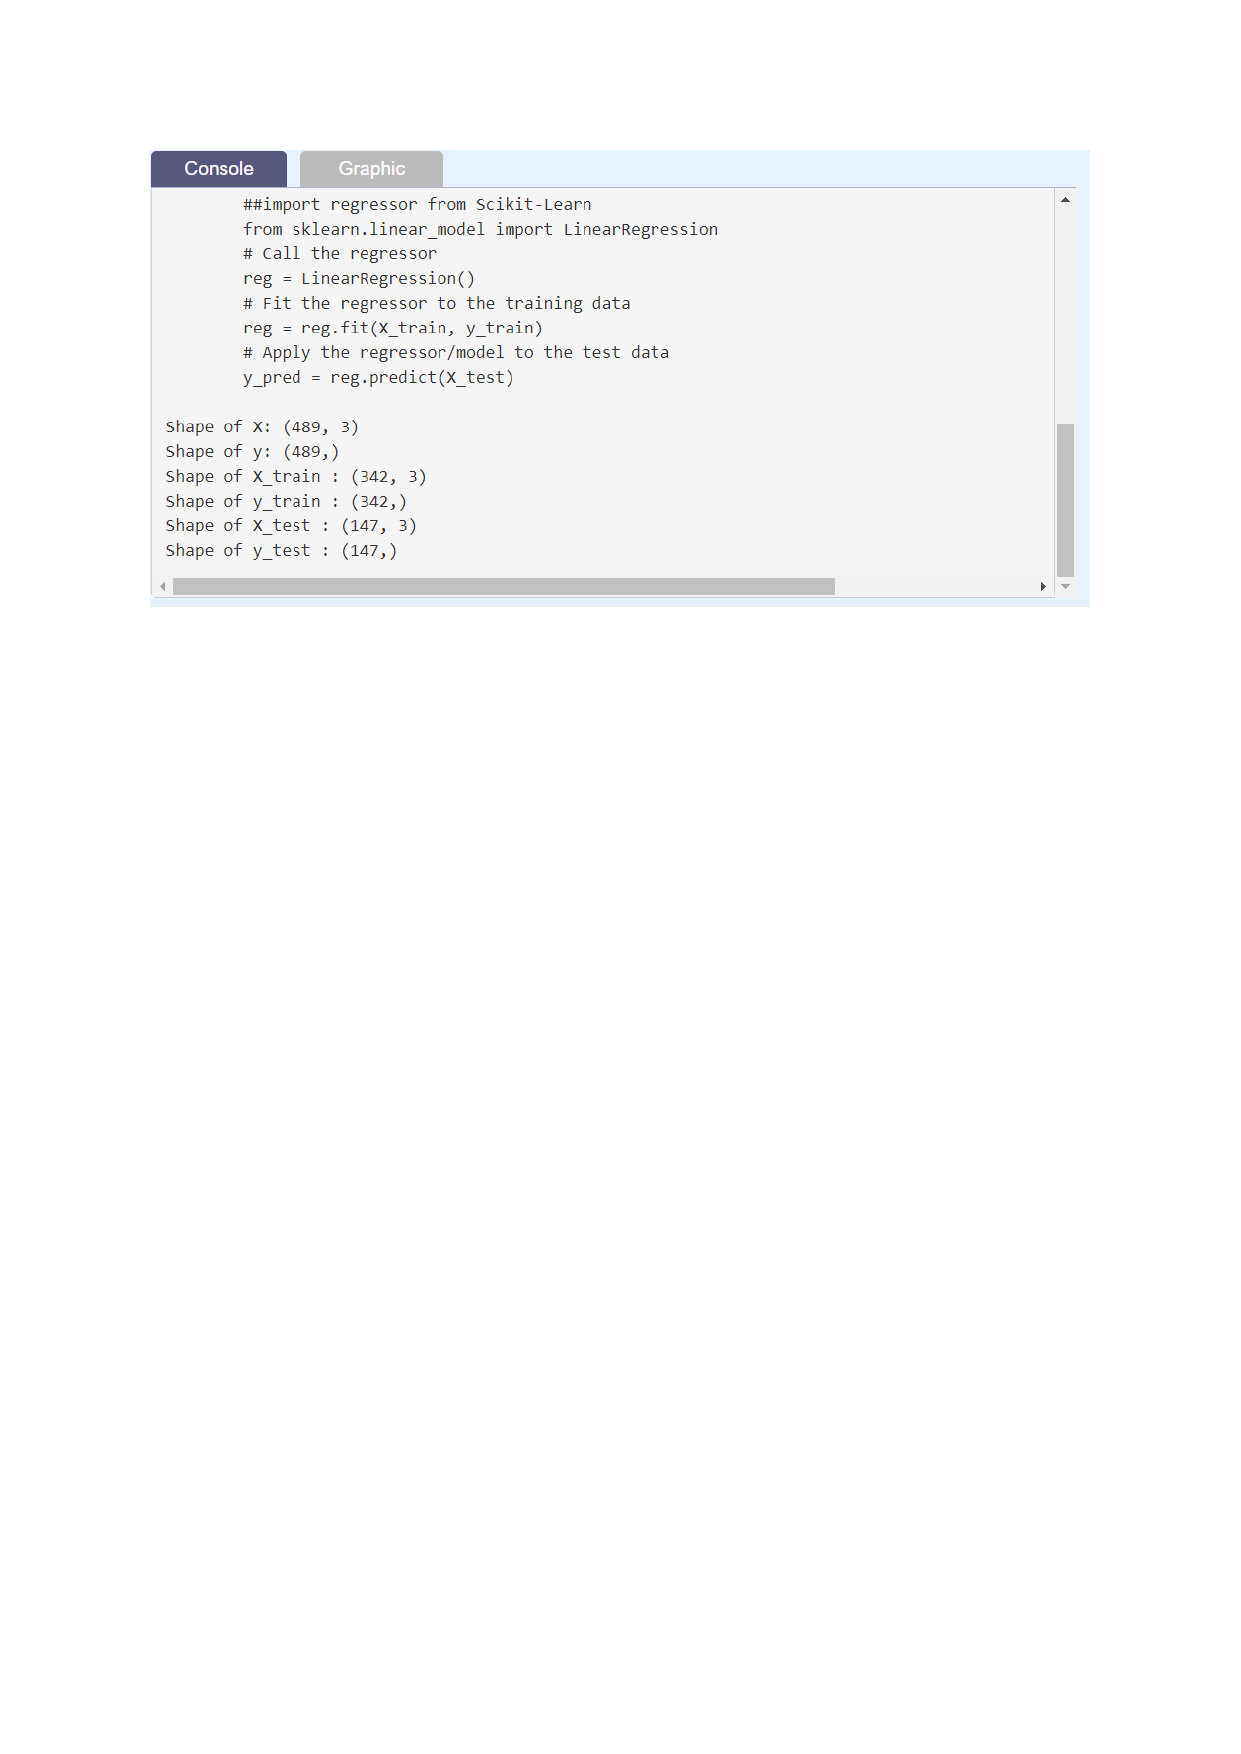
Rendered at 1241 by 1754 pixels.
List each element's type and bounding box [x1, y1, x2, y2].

picture [150, 150, 1091, 607]
